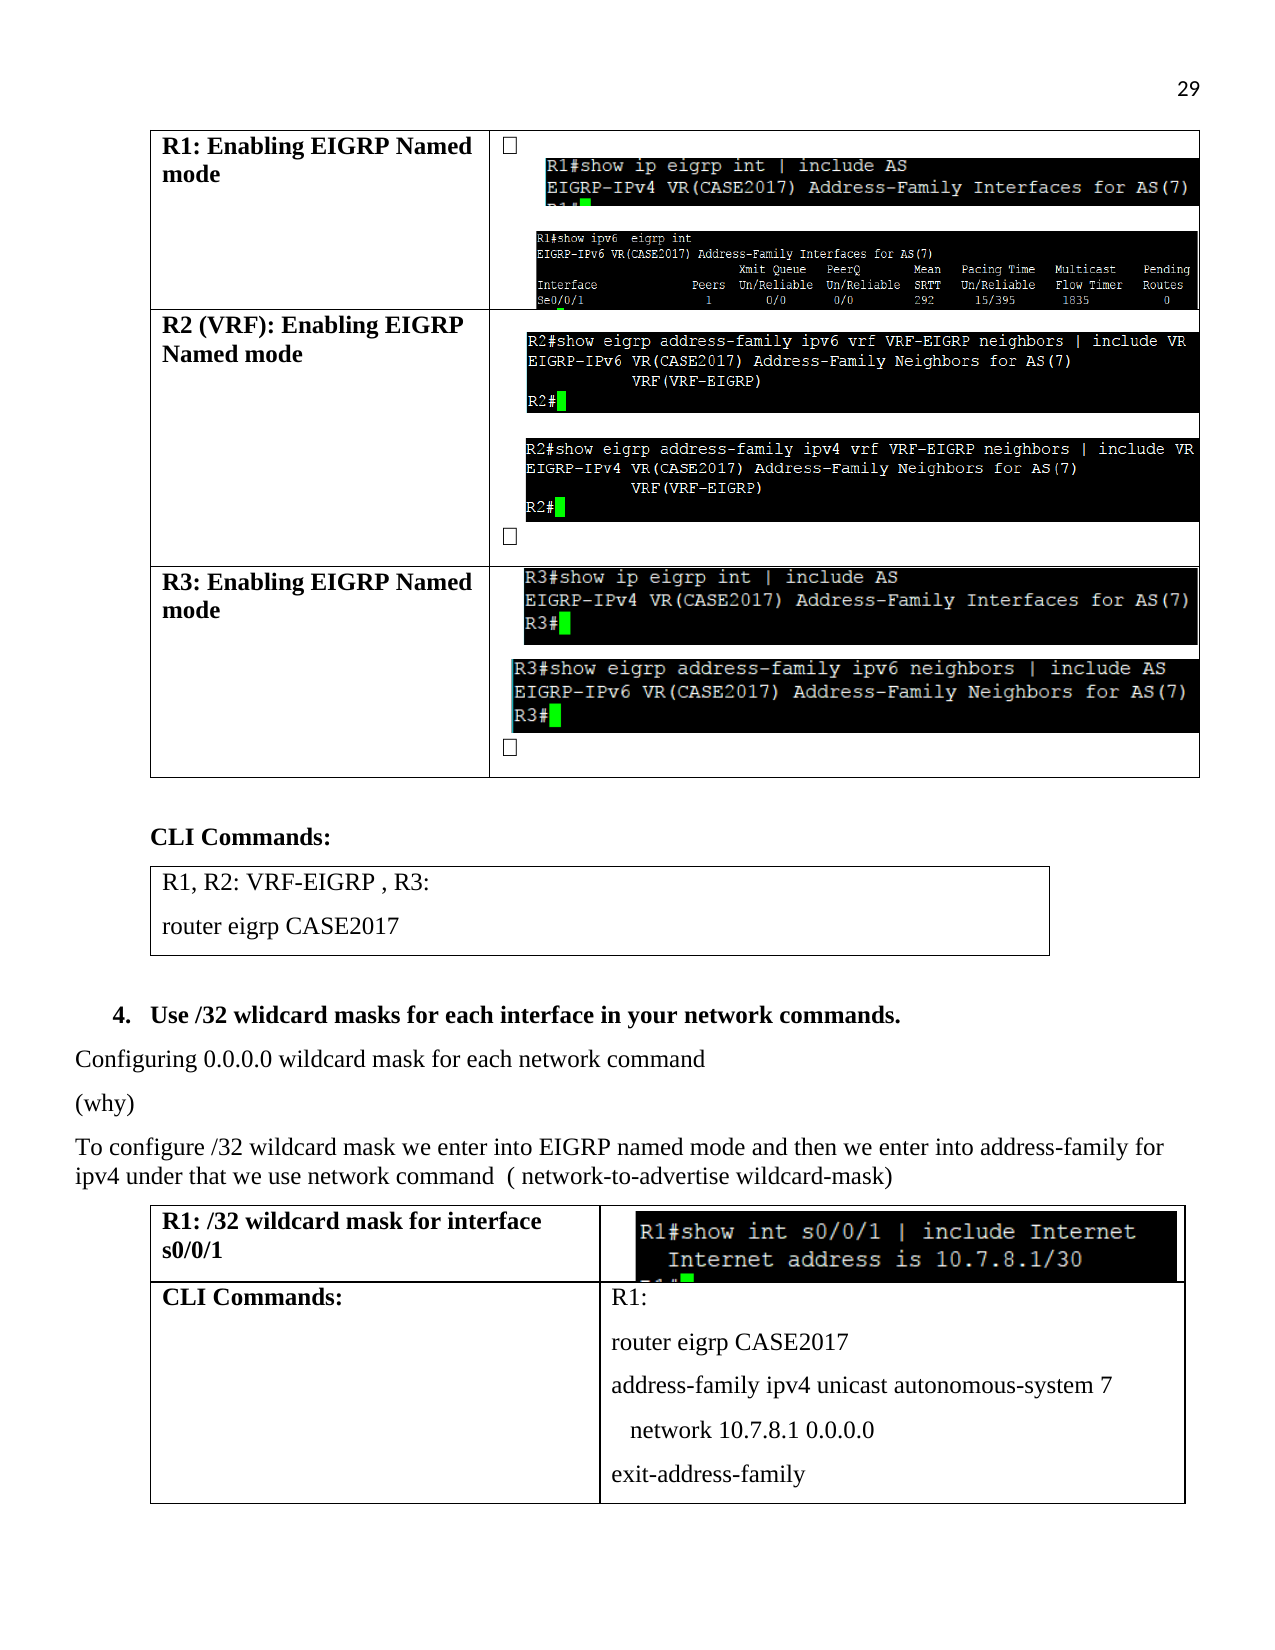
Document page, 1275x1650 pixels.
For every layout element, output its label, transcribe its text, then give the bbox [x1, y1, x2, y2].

table_header R1: /32 wildcard mask for interface s0/0/1 [151, 1206, 599, 1281]
table_cell CLI Commands: [151, 1283, 599, 1503]
text CLI Commands: [150, 822, 1200, 851]
text To configure /32 wildcard mask we enter into EIGRP named mode and then we enter into address-family for ipv4 under that we use network command ( network-to-advertise wildcard-mask) [75, 1132, 1200, 1190]
picture [523, 568, 1198, 645]
table_cell R3: Enabling EIGRP Named mode [151, 567, 489, 777]
picture [526, 332, 1199, 413]
text Configuring 0.0.0.0 wildcard mask for each network command [75, 1044, 1200, 1073]
picture [511, 659, 1199, 733]
table_cell R1: router eigrp CASE2017 address-family ipv4 unicast autonomous-system 7 network 10.7.8.1 0.0.0.0 exit-address-family [601, 1283, 1184, 1503]
table_header R1: Enabling EIGRP Named mode [151, 131, 489, 309]
picture [545, 158, 1199, 206]
table_cell  [490, 567, 1199, 777]
picture [525, 438, 1199, 522]
table_header [601, 1206, 1184, 1281]
list Use /32 wlidcard masks for each interface in your network commands. [112, 1000, 1200, 1029]
picture [536, 231, 1198, 310]
picture [635, 1211, 1177, 1282]
table_header R1, R2: VRF-EIGRP , R3: router eigrp CASE2017 [151, 867, 1049, 955]
table_cell  [490, 310, 1199, 566]
table_cell R2 (VRF): Enabling EIGRP Named mode [151, 310, 489, 566]
text (why) [75, 1088, 1200, 1117]
table_header  [490, 131, 1199, 309]
